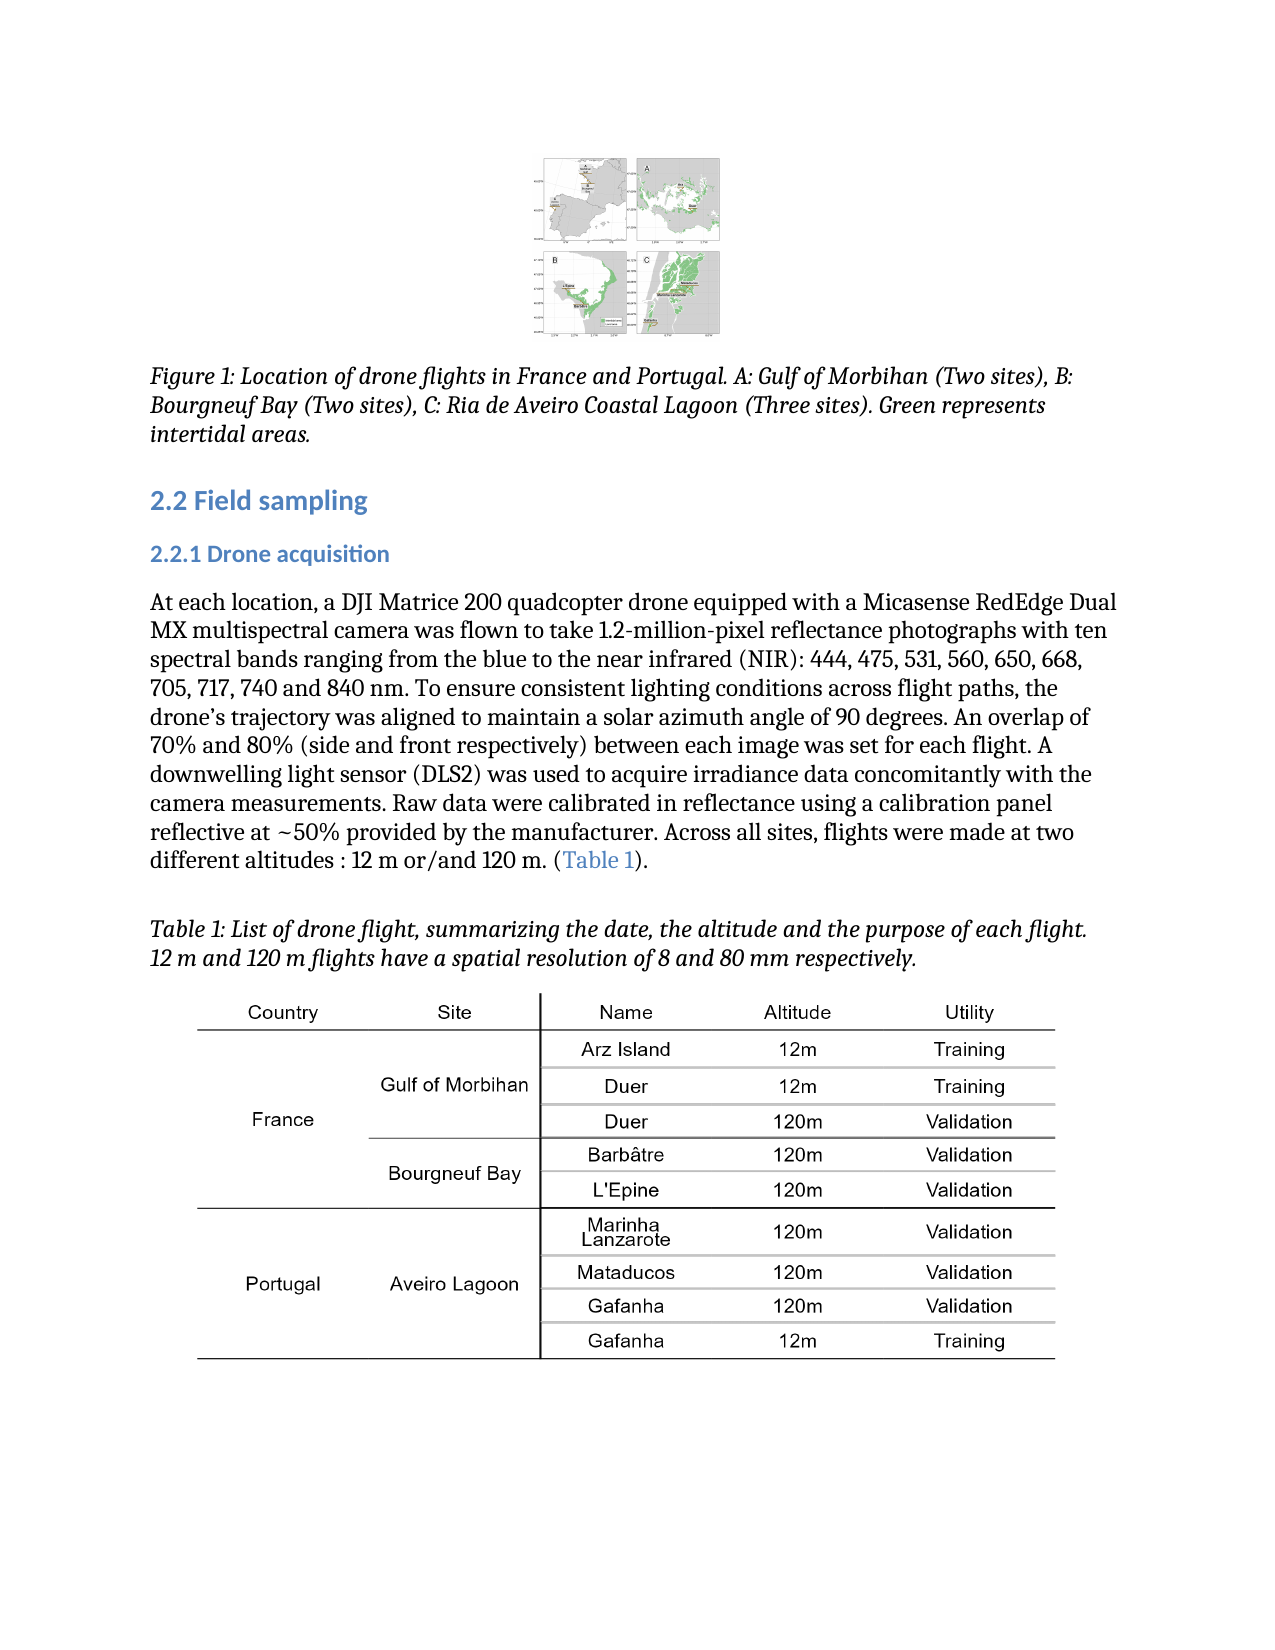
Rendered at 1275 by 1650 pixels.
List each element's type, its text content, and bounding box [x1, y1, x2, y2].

table_header Table 1: List of drone flight, summarizing the date, the altitude and the purpose of each flight. 12 m and 120 m flights have a spatial resolution of 8 and 80 mm respectively. [139, 894, 1114, 1388]
table_header Figure 1: Location of drone flights in France and Portugal. A: Gulf of Morbihan (Two sites), B: Bourgneuf Bay (Two sites), C: Ria de Aveiro Coastal Lagoon (Three sites). Green represents intertidal areas. [139, 150, 1114, 461]
subtitle 2.2 Field sampling [150, 482, 1125, 517]
picture [188, 984, 1064, 1368]
subtitle 2.2.1 Drone acquisition [150, 538, 1125, 569]
picture [532, 153, 720, 342]
text At each location, a DJI Matrice 200 quadcopter drone equipped with a Micasense RedEdge Dual MX multispectral camera was flown to take 1.2-million-pixel reflectance photographs with ten spectral bands ranging from the blue to the near infrared (NIR): 444, 475, 531, 560, 650, 668, 705, 717, 740 and 840 nm. To ensure consistent lighting conditions across flight paths, the drone’s trajectory was aligned to maintain a solar azimuth angle of 90 degrees. An overlap of 70% and 80% (side and front respectively) between each image was set for each flight. A downwelling light sensor (DLS2) was used to acquire irradiance data concomitantly with the camera measurements. Raw data were calibrated in reflectance using a calibration panel reflective at ~50% provided by the manufacturer. Across all sites, flights were made at two different altitudes : 12 m or/and 120 m. (Table 1). [150, 588, 1125, 875]
